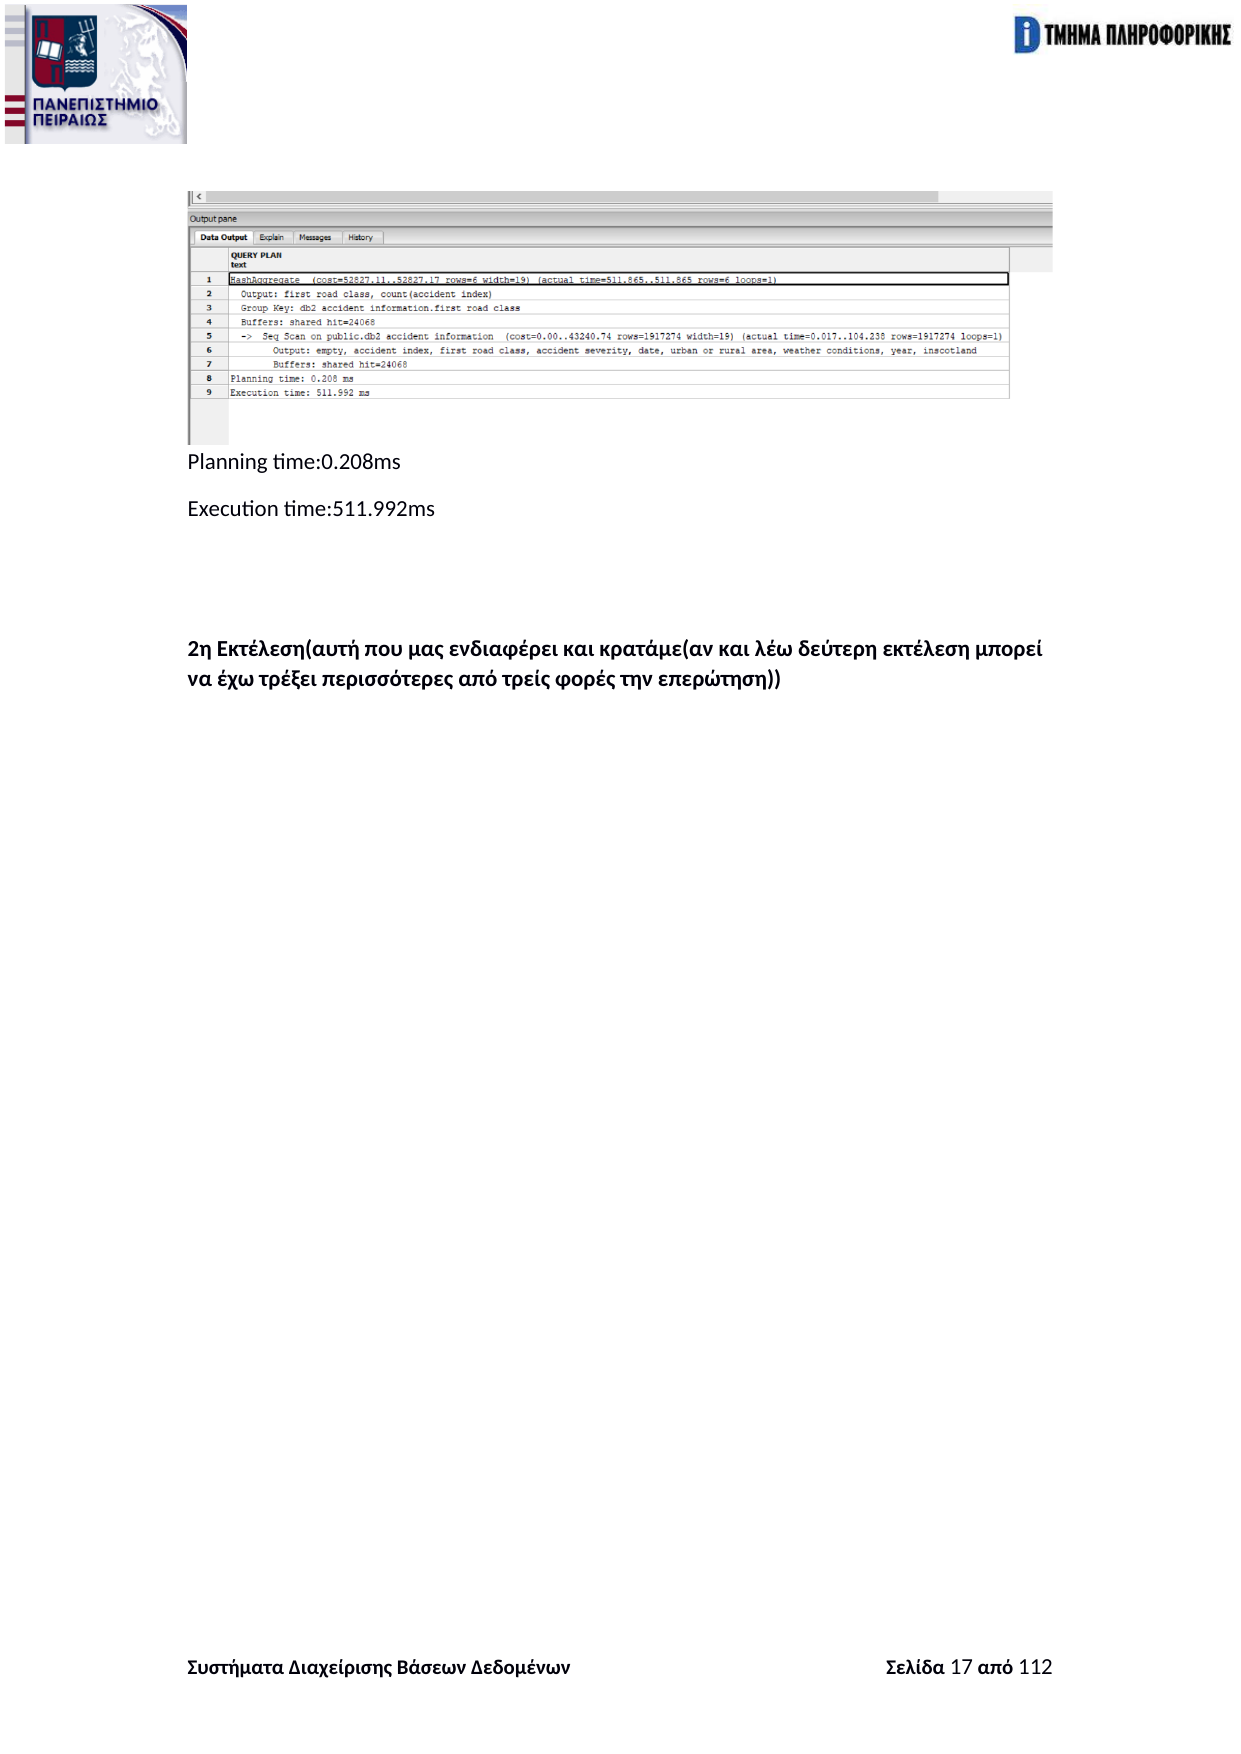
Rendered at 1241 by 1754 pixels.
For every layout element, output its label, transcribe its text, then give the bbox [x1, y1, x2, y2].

text Planning time:0.208ms [187, 445, 1053, 475]
picture [187, 191, 1053, 445]
picture [1012, 4, 1234, 67]
picture [4, 4, 187, 144]
text Execution time:511.992ms [187, 494, 1053, 522]
text 2η Εκτέλεση(αυτή που μας ενδιαφέρει και κρατάμε(αν και λέω δεύτερη εκτέλεση μπορεί να έχω τρέξει περισσότερες από τρείς φορές την επερώτηση)) [187, 634, 1053, 692]
